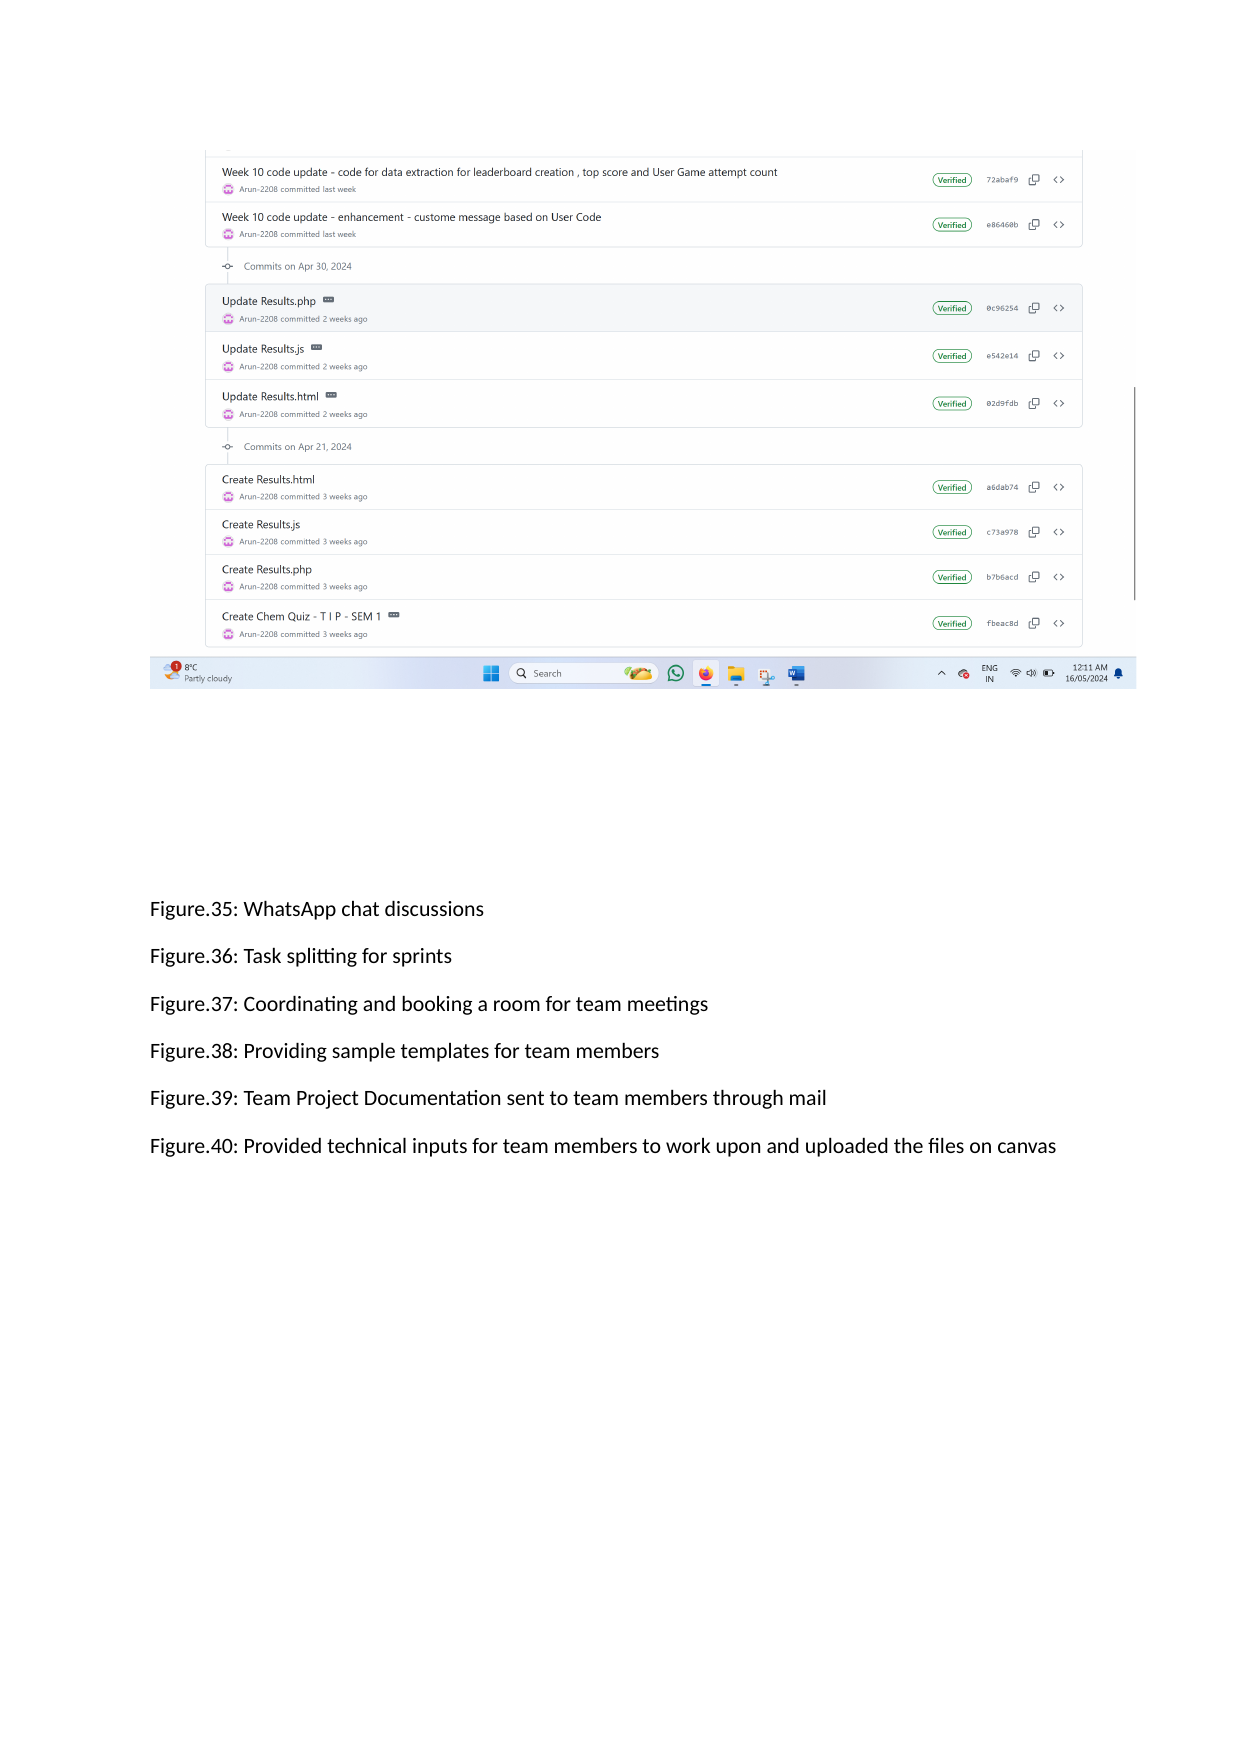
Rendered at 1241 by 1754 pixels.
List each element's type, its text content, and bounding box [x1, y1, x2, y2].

text Figure.38: Providing sample templates for team members [150, 1037, 1090, 1064]
text Figure.39: Team Project Documentation sent to team members through mail [150, 1084, 1090, 1111]
text Figure.40: Provided technical inputs for team members to work upon and uploaded the files on canvas [150, 1132, 1090, 1158]
text Figure.37: Coordinating and booking a room for team meetings [150, 990, 1090, 1017]
text Figure.35: WhatsApp chat discussions [150, 895, 1090, 922]
picture [150, 150, 1137, 689]
text Figure.36: Task splitting for sprints [150, 943, 1090, 969]
